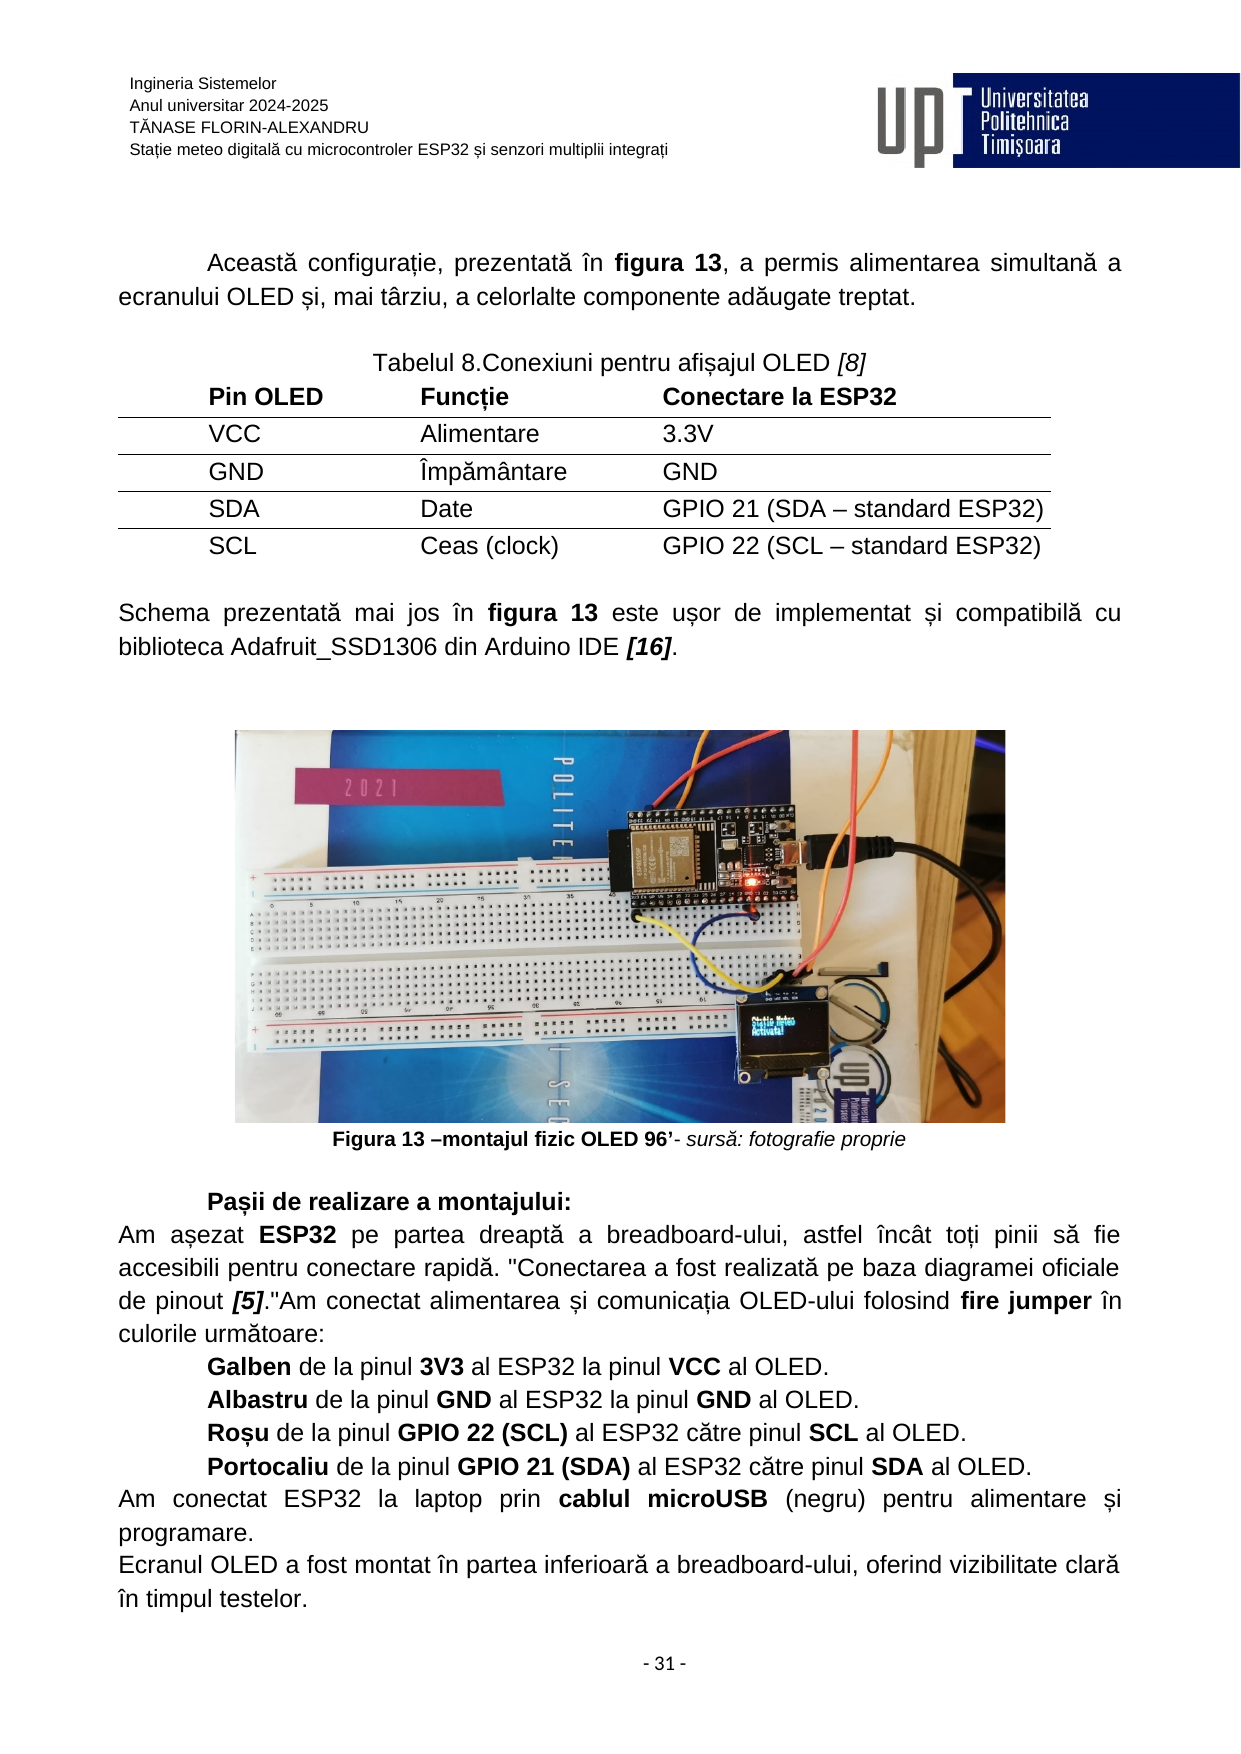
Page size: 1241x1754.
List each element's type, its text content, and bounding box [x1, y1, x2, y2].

table_cell SCL [118, 529, 330, 565]
text Roșu de la pinul GPIO 22 (SCL) al ESP32 către pinul SCL al OLED. [118, 1418, 1122, 1447]
text Am așezat ESP32 pe partea dreaptă a breadboard-ului, astfel încât toți pinii să fie accesibili pentru conectare rapidă. "Conectarea a fost realizată pe baza diagramei oficiale de pinout [5]."Am conectat alimentarea și comunicația OLED-ului folosind fire jumper în culorile următoare: [118, 1220, 1122, 1348]
table_cell GND [118, 455, 330, 491]
table_header Conectare la ESP32 [572, 381, 1051, 417]
text Albastru de la pinul GND al ESP32 la pinul GND al OLED. [118, 1385, 1122, 1414]
table_cell Ceas (clock) [330, 529, 572, 565]
table_header Pin OLED [118, 381, 330, 417]
table_cell GND [572, 455, 1051, 491]
picture [877, 73, 1241, 168]
text Figura 13 –montajul fizic OLED 96’- sursă: fotografie proprie [118, 1127, 1122, 1151]
text Portocaliu de la pinul GPIO 21 (SDA) al ESP32 către pinul SDA al OLED. [118, 1451, 1122, 1480]
text Am conectat ESP32 la laptop prin cablul microUSB (negru) pentru alimentare și programare. [118, 1484, 1122, 1546]
table_cell 3.3V [572, 418, 1051, 454]
text Tabelul 8.Conexiuni pentru afișajul OLED [8] [118, 347, 1122, 376]
text Ecranul OLED a fost montat în partea inferioară a breadboard-ului, oferind vizibilitate clară în timpul testelor. [118, 1551, 1122, 1612]
table_cell Alimentare [330, 418, 572, 454]
table_cell VCC [118, 418, 330, 454]
table_header Funcție [330, 381, 572, 417]
picture [234, 730, 1006, 1123]
text Această configurație, prezentată în figura 13, a permis alimentarea simultană a ecranului OLED și, mai târziu, a celorlalte componente adăugate treptat. [118, 248, 1122, 310]
table_cell SDA [118, 492, 330, 528]
table_cell Date [330, 492, 572, 528]
text Schema prezentată mai jos în figura 13 este ușor de implementat și compatibilă cu biblioteca Adafruit_SSD1306 din Arduino IDE [16]. [118, 598, 1122, 660]
text Pașii de realizare a montajului: [118, 1187, 1122, 1216]
text Galben de la pinul 3V3 al ESP32 la pinul VCC al OLED. [118, 1352, 1122, 1381]
table_cell Împământare [330, 455, 572, 491]
table_cell GPIO 21 (SDA – standard ESP32) [572, 492, 1051, 528]
table_cell GPIO 22 (SCL – standard ESP32) [572, 529, 1051, 565]
